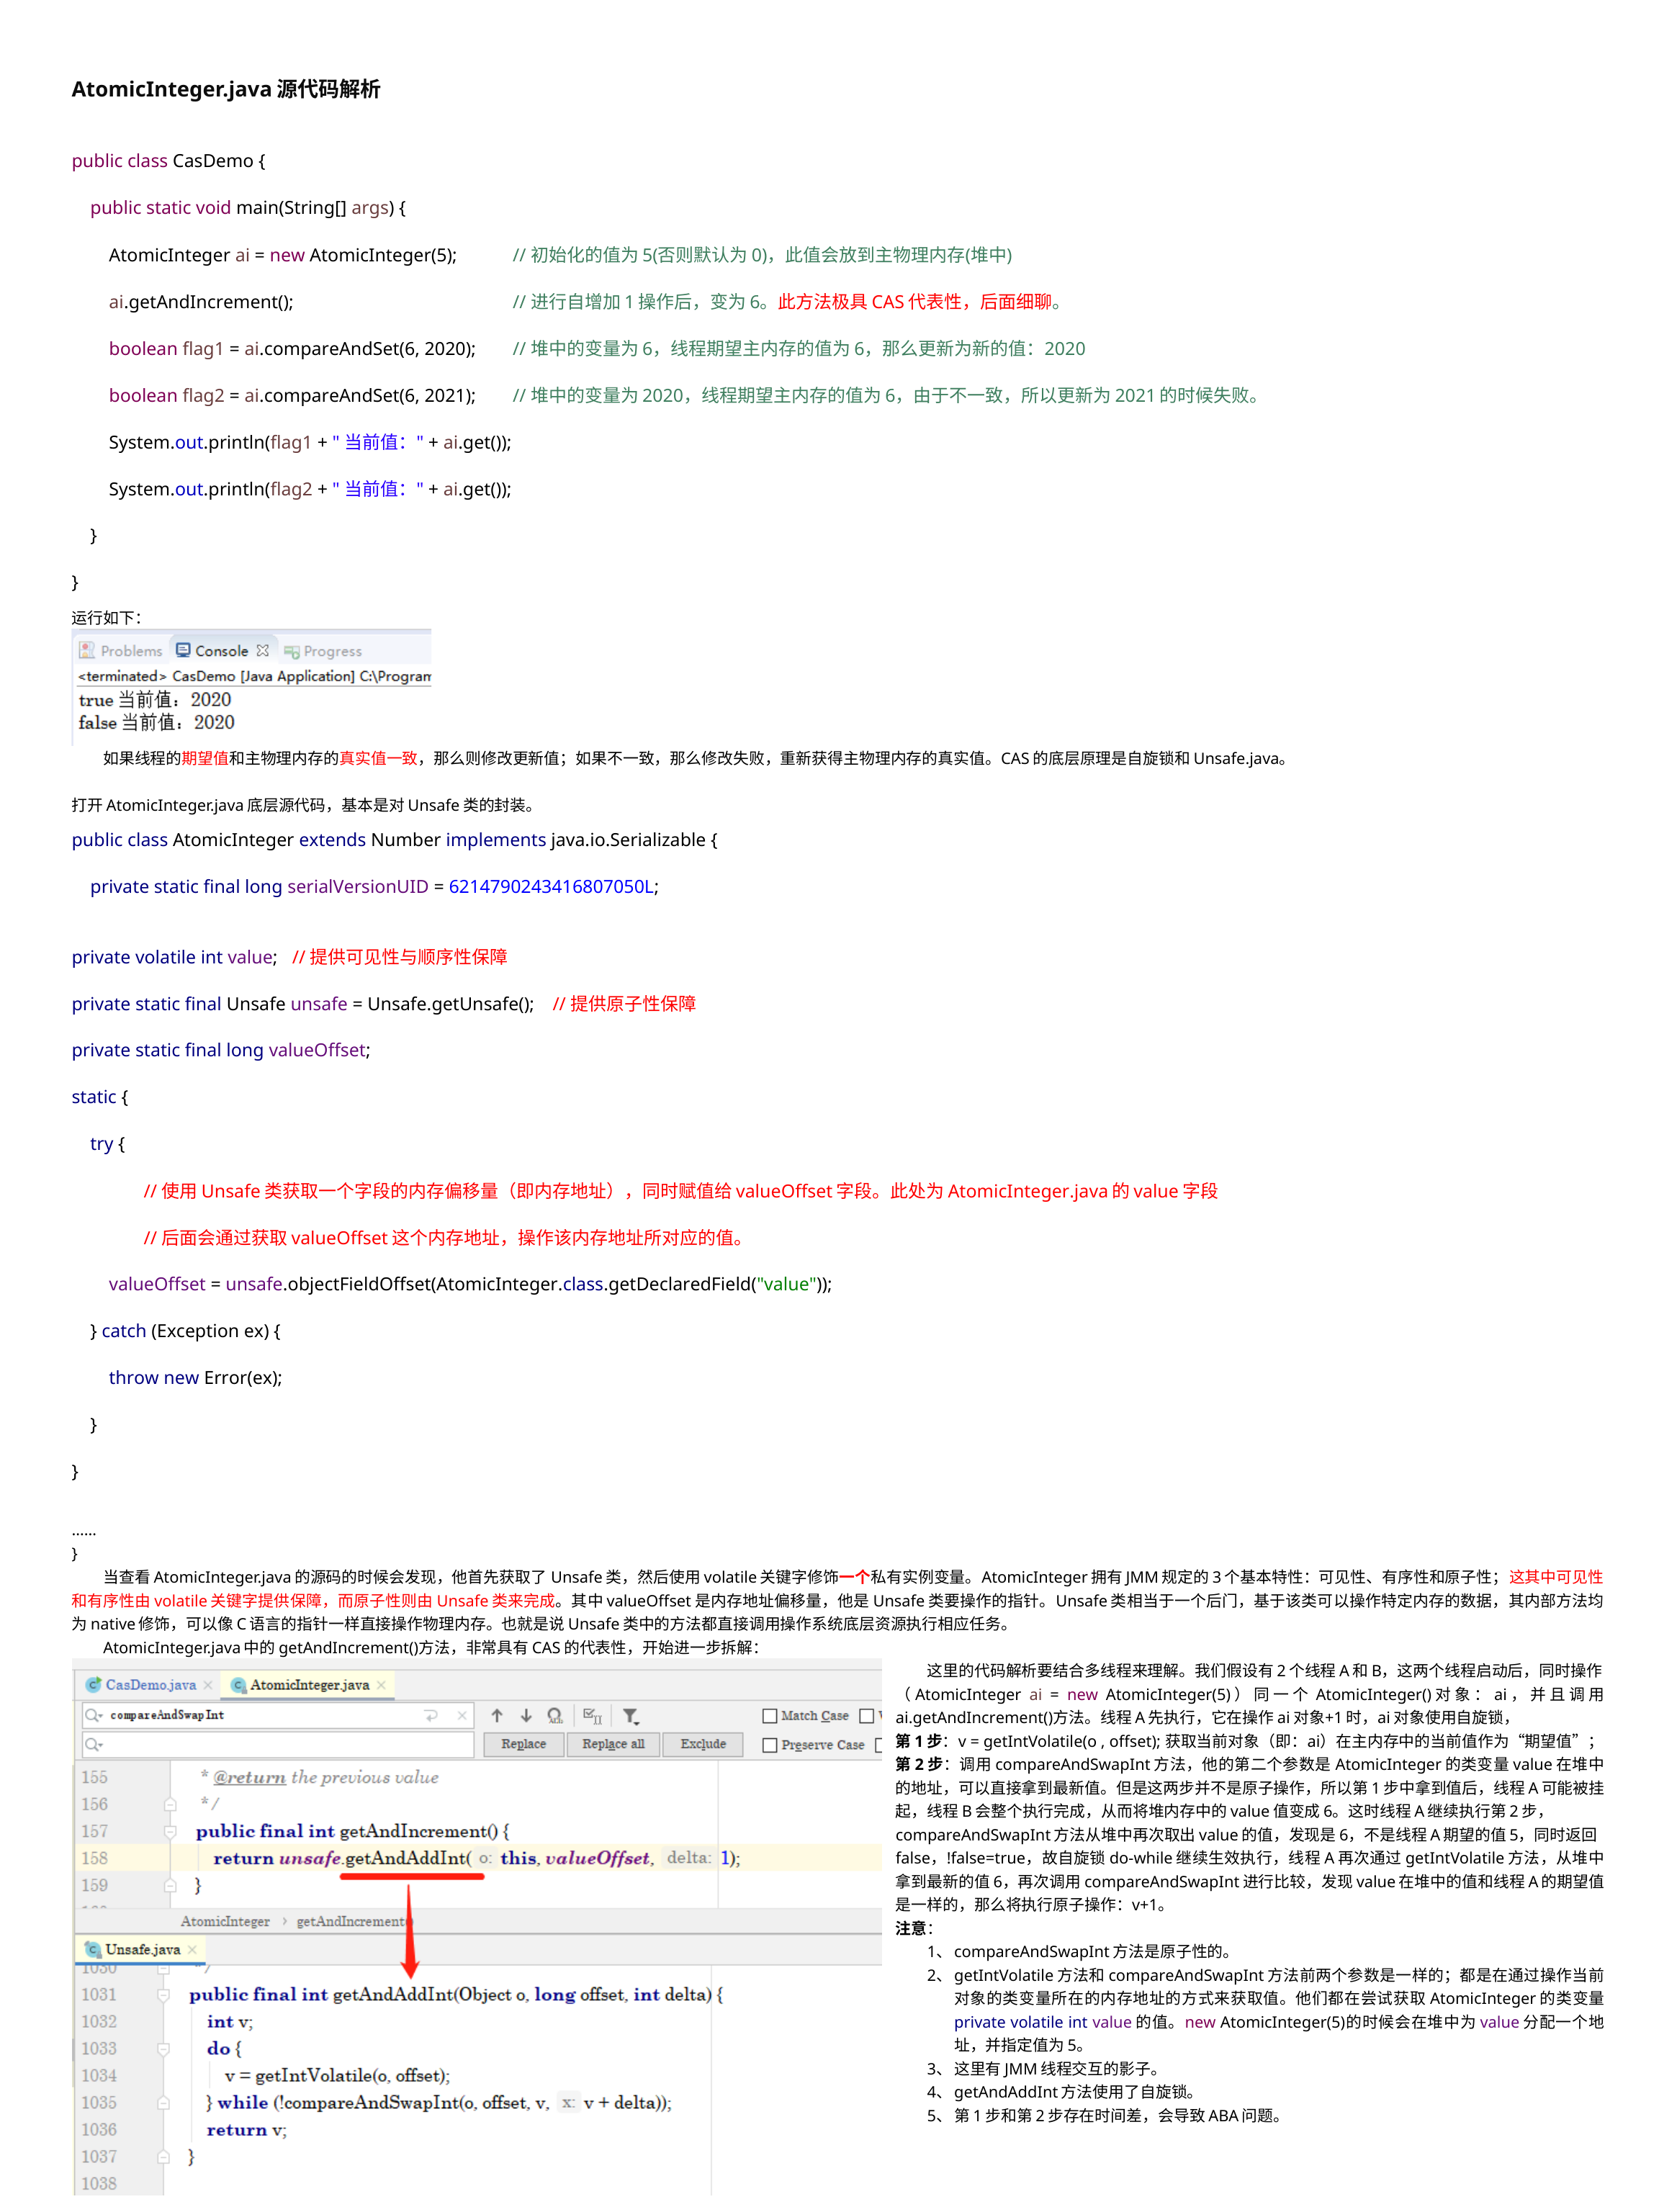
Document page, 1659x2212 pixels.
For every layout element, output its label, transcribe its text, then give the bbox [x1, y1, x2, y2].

text } [71, 559, 1604, 606]
text public static void main(String[] args) { [71, 184, 1604, 231]
list compareAndSwapInt方法是原子性的。 [882, 1939, 1604, 1963]
text // 使用Unsafe类获取一个字段的内存偏移量（即内存地址），同时赋值给valueOffset字段。此处为AtomicInteger.java的value字段 [71, 1167, 1604, 1214]
text 这里的代码解析要结合多线程来理解。我们假设有2个线程A和B，这两个线程启动后，同时操作 [882, 1658, 1604, 1682]
text boolean flag2 = ai.compareAndSet(6, 2021); // 堆中的变量为2020，线程期望主内存的值为6，由于不一致，所以更新为2021的时候失败。 [71, 372, 1604, 418]
list getIntVolatile方法和compareAndSwapInt方法前两个参数是一样的；都是在通过操作当前对象的类变量所在的内存地址的方式来获取值。他们都在尝试获取AtomicInteger的类变量private volatile int value的值。new AtomicInteger(5)的时候会在堆中为value分配一个地址，并指定值为5。 [882, 1963, 1604, 2056]
text 第1步：v = getIntVolatile(o , offset); 获取当前对象（即：ai）在主内存中的当前值作为“期望值”；第2步：调用compareAndSwapInt方法，他的第二个参数是AtomicInteger的类变量value在堆中的地址，可以直接拿到最新值。但是这两步并不是原子操作，所以第1步中拿到值后，线程A可能被挂起，线程B会整个执行完成，从而将堆内存中的value值变成6。这时线程A继续执行第2步， [882, 1729, 1604, 1822]
text （AtomicInteger ai = new AtomicInteger(5)）同一个AtomicInteger()对象：ai，并且调用ai.getAndIncrement()方法。线程A先执行，它在操作ai对象+1时，ai对象使用自旋锁， [882, 1682, 1604, 1729]
text compareAndSwapInt方法从堆中再次取出value的值，发现是6，不是线程A期望的值5，同时返回 [882, 1822, 1604, 1845]
picture [72, 1658, 882, 2195]
text boolean flag1 = ai.compareAndSet(6, 2020); // 堆中的变量为6，线程期望主内存的值为6，那么更新为新的值：2020 [71, 325, 1604, 372]
text 当查看AtomicInteger.java的源码的时候会发现，他首先获取了Unsafe类，然后使用volatile关键字修饰一个私有实例变量。AtomicInteger拥有JMM规定的3个基本特性：可见性、有序性和原子性；这其中可见性和有序性由volatile关键字提供保障，而原子性则由Unsafe类来完成。其中valueOffset是内存地址偏移量，他是Unsafe类要操作的指针。Unsafe类相当于一个后门，基于该类可以操作特定内存的数据，其内部方法均为native修饰，可以像C语言的指针一样直接操作物理内存。也就是说Unsafe类中的方法都直接调用操作系统底层资源执行相应任务。 [71, 1565, 1604, 1635]
text System.out.println(flag2 + " 当前值：" + ai.get()); [71, 465, 1604, 512]
text …… [71, 1518, 1604, 1542]
text } [71, 1542, 1604, 1565]
text System.out.println(flag1 + " 当前值：" + ai.get()); [71, 418, 1604, 465]
text 运行如下： [71, 606, 1604, 629]
text public class CasDemo { [71, 138, 1604, 184]
text AtomicInteger.java中的getAndIncrement()方法，非常具有CAS的代表性，开始进一步拆解： [71, 1635, 1604, 1658]
text valueOffset = unsafe.objectFieldOffset(AtomicInteger.class.getDeclaredField("value")); } catch (Exception ex) { throw new Error(ex); } } [71, 1261, 1604, 1495]
text false，!false=true，故自旋锁do-while继续生效执行，线程A再次通过getIntVolatile方法，从堆中拿到最新的值6，再次调用compareAndSwapInt进行比较，发现value在堆中的值和线程A的期望值是一样的，那么将执行原子操作：v+1。 [882, 1845, 1604, 1916]
text 如果线程的期望值和主物理内存的真实值一致，那么则修改更新值；如果不一致，那么修改失败，重新获得主物理内存的真实值。CAS的底层原理是自旋锁和Unsafe.java。 [71, 746, 1604, 769]
text private static final Unsafe unsafe = Unsafe.getUnsafe(); // 提供原子性保障 [71, 980, 1604, 1027]
list 这里有JMM线程交互的影子。 [882, 2056, 1604, 2080]
text ai.getAndIncrement(); // 进行自增加1操作后，变为6。此方法极具CAS代表性，后面细聊。 [71, 278, 1604, 325]
text // 后面会通过获取valueOffset这个内存地址，操作该内存地址所对应的值。 [71, 1214, 1604, 1261]
text AtomicInteger ai = new AtomicInteger(5); // 初始化的值为5(否则默认为0)，此值会放到主物理内存(堆中) [71, 231, 1604, 278]
text AtomicInteger.java源代码解析 [71, 64, 1604, 111]
text 打开AtomicInteger.java底层源代码，基本是对Unsafe类的封装。 [71, 793, 1604, 816]
list 第1步和第2步存在时间差，会导致ABA问题。 [882, 2103, 1604, 2126]
text public class AtomicInteger extends Number implements java.io.Serializable { private static final long serialVersionUID = 6214790243416807050L; [71, 816, 1604, 909]
text private volatile int value; // 提供可见性与顺序性保障 [71, 933, 1604, 980]
text } [71, 512, 1604, 559]
text 注意： [882, 1916, 1604, 1939]
text private static final long valueOffset; static { try { [71, 1027, 1604, 1167]
list getAndAddInt方法使用了自旋锁。 [882, 2080, 1604, 2103]
picture [71, 629, 432, 746]
